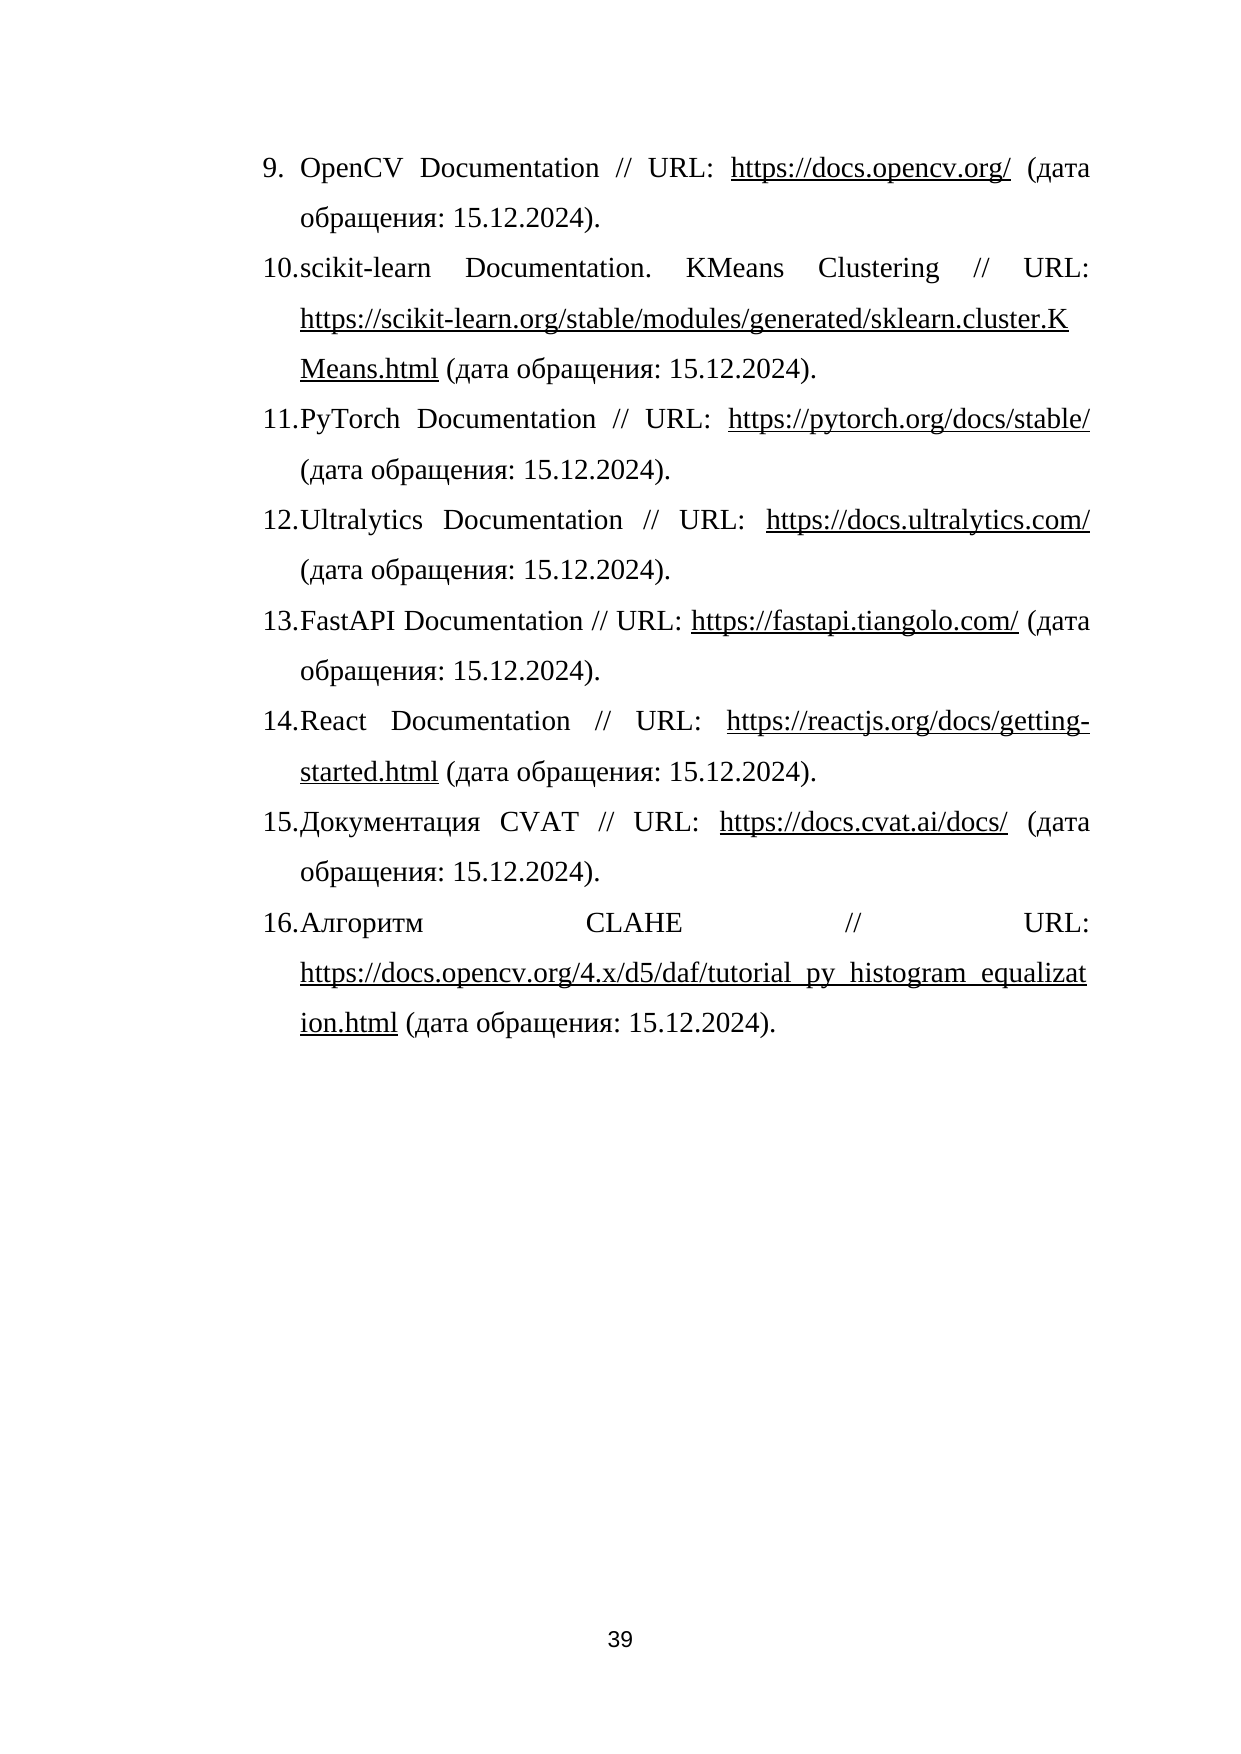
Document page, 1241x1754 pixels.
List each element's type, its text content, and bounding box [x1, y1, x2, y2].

list PyTorch Documentation // URL: https://pytorch.org/docs/stable/ (дата обращения: 15.12.2024). [262, 402, 1090, 485]
list Алгоритм CLAHE // URL: https://docs.opencv.org/4.x/d5/daf/tutorial_py_histogram_equalization.html (дата обращения: 15.12.2024). [262, 905, 1090, 1039]
list Ultralytics Documentation // URL: https://docs.ultralytics.com/ (дата обращения: 15.12.2024). [262, 502, 1090, 586]
list scikit-learn Documentation. KMeans Clustering // URL: https://scikit-learn.org/stable/modules/generated/sklearn.cluster.KMeans.html (дата обращения: 15.12.2024). [262, 251, 1090, 385]
list React Documentation // URL: https://reactjs.org/docs/getting-started.html (дата обращения: 15.12.2024). [262, 703, 1090, 787]
list Документация CVAT // URL: https://docs.cvat.ai/docs/ (дата обращения: 15.12.2024). [262, 804, 1090, 888]
list OpenCV Documentation // URL: https://docs.opencv.org/ (дата обращения: 15.12.2024). [262, 150, 1090, 234]
list FastAPI Documentation // URL: https://fastapi.tiangolo.com/ (дата обращения: 15.12.2024). [262, 603, 1090, 687]
